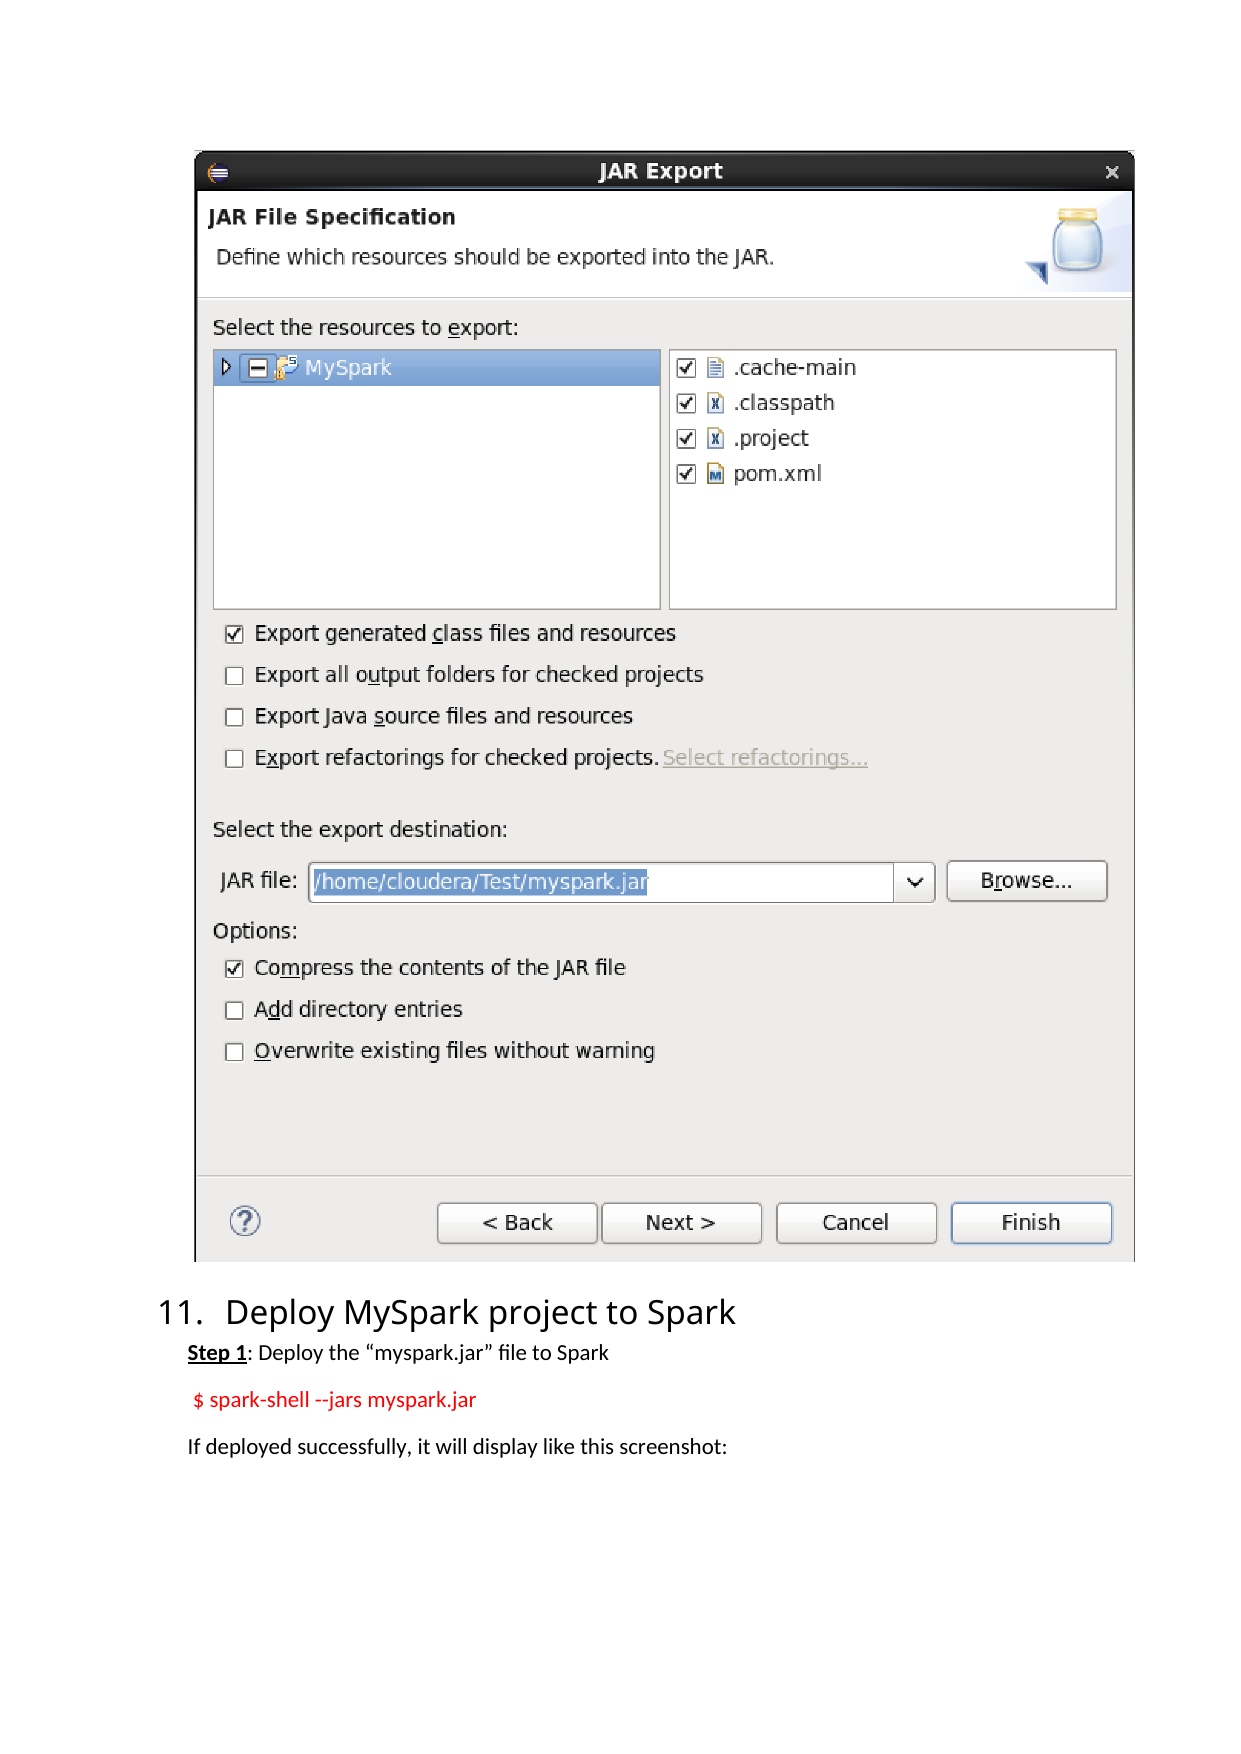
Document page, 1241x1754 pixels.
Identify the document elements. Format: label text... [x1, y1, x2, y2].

picture [194, 150, 1135, 1262]
text $ spark-shell --jars myspark.jar [187, 1385, 1090, 1413]
subtitle Deploy MySpark project to Spark [157, 1289, 1090, 1334]
text Step 1: Deploy the “myspark.jar” file to Spark [187, 1338, 1090, 1366]
text If deployed successfully, it will display like this screenshot: [187, 1432, 1090, 1460]
